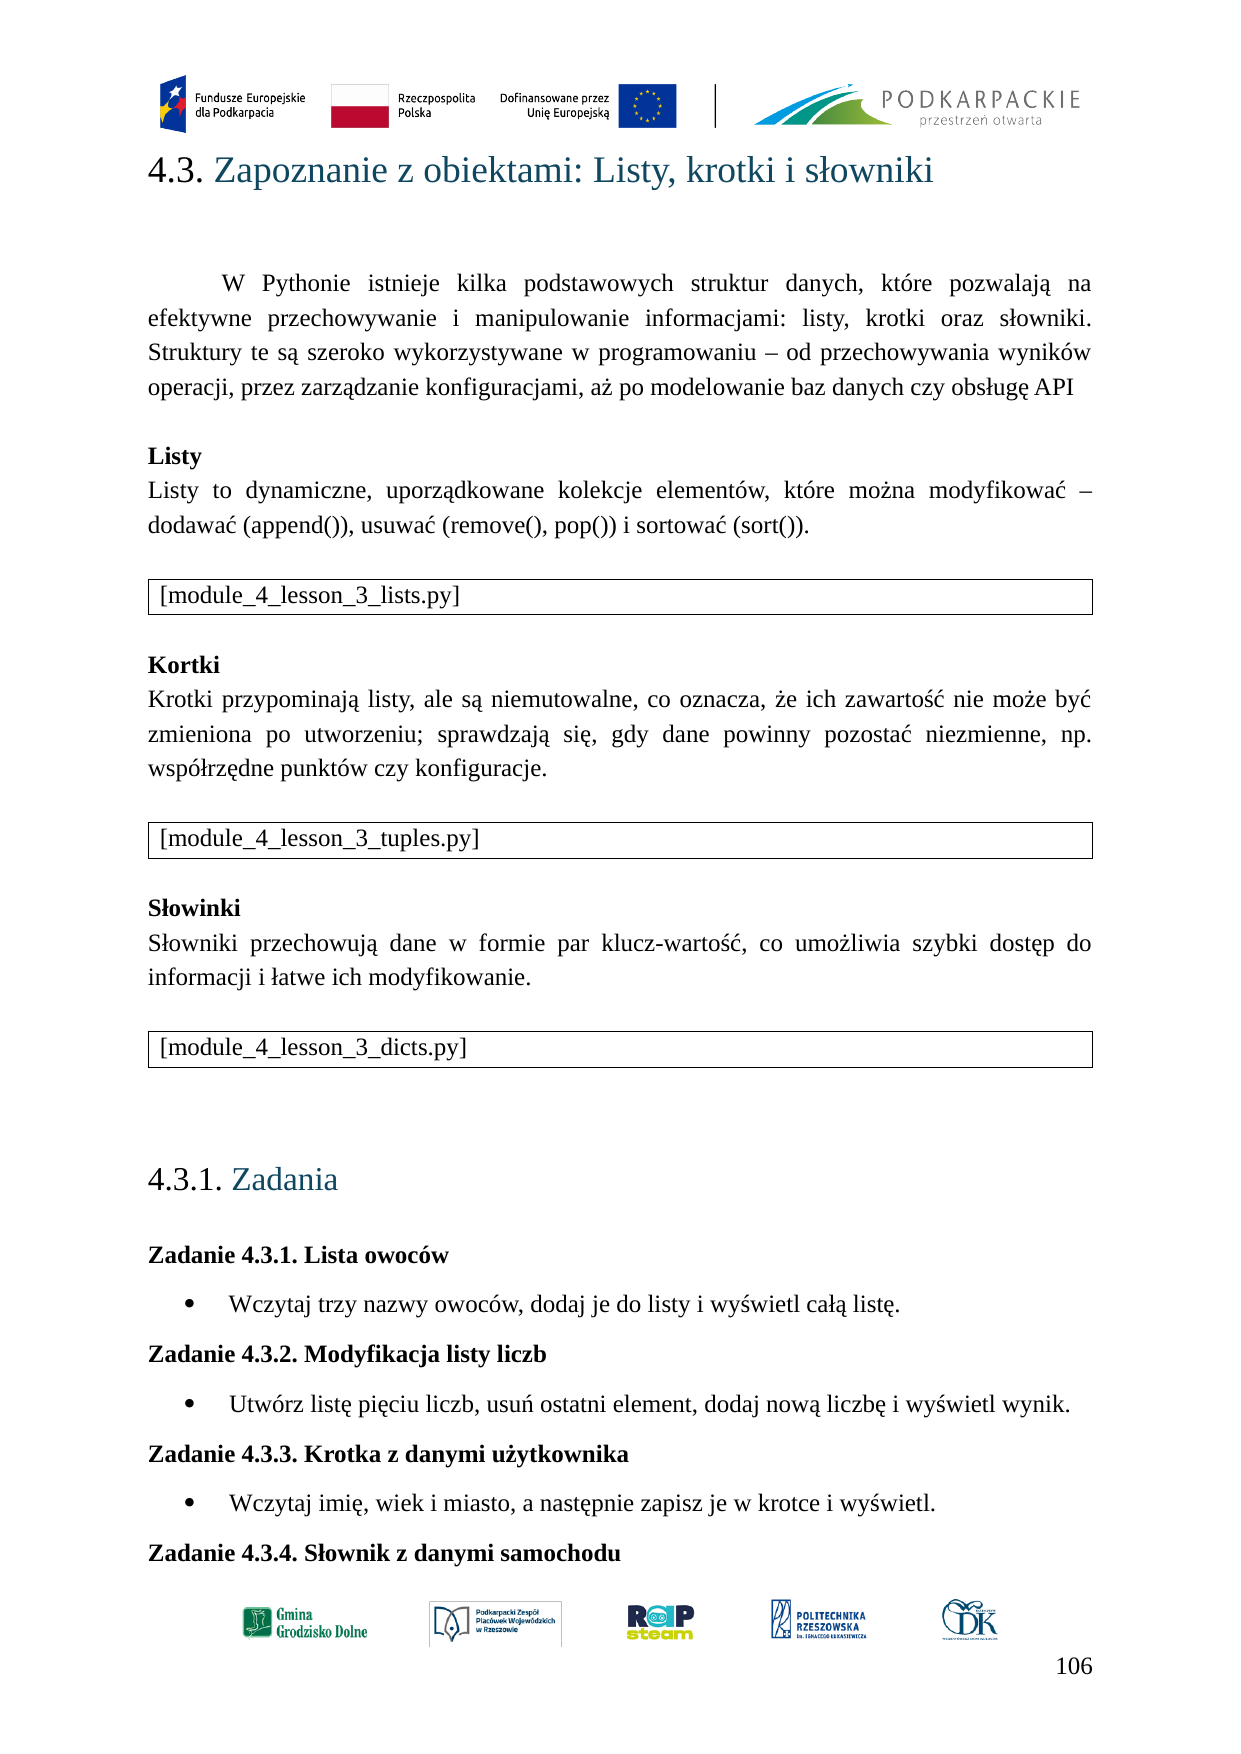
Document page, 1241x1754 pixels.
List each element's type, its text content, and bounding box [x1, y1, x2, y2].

text Listy [148, 441, 1092, 469]
table_header [module_4_lesson_3_tuples.py] [149, 823, 1092, 858]
text Kortki [148, 650, 1092, 678]
subtitle Zapoznanie z obiektami: Listy, krotki i słowniki [148, 148, 1092, 191]
text Zadanie 4.3.2. Modyfikacja listy liczb [148, 1339, 1092, 1368]
picture [147, 60, 1093, 148]
text W Pythonie istnieje kilka podstawowych struktur danych, które pozwalają na efektywne przechowywanie i manipulowanie informacjami: listy, krotki oraz słowniki. Struktury te są szeroko wykorzystywane w programowaniu – od przechowywania wyników operacji, przez zarządzanie konfiguracjami, aż po modelowanie baz danych czy obsługę API [148, 268, 1092, 401]
text Słowniki przechowują dane w formie par klucz-wartość, co umożliwia szybki dostęp do informacji i łatwe ich modyfikowanie. [148, 928, 1092, 991]
table_header [module_4_lesson_3_lists.py] [149, 580, 1092, 614]
list Wczytaj imię, wiek i miasto, a następnie zapisz je w krotce i wyświetl. [185, 1488, 1092, 1517]
text Listy to dynamiczne, uporządkowane kolekcje elementów, które można modyfikować – dodawać (append()), usuwać (remove(), pop()) i sortować (sort()). [148, 475, 1092, 538]
subtitle Zadania [148, 1159, 1092, 1198]
picture [242, 1585, 998, 1652]
text Zadanie 4.3.3. Krotka z danymi użytkownika [148, 1439, 1092, 1467]
list Utwórz listę pięciu liczb, usuń ostatni element, dodaj nową liczbę i wyświetl wynik. [185, 1389, 1092, 1418]
text Słowinki [148, 893, 1092, 922]
text Krotki przypominają listy, ale są niemutowalne, co oznacza, że ich zawartość nie może być zmieniona po utworzeniu; sprawdzają się, gdy dane powinny pozostać niezmienne, np. współrzędne punktów czy konfiguracje. [148, 684, 1092, 782]
table_header [module_4_lesson_3_dicts.py] [149, 1032, 1092, 1067]
text Zadanie 4.3.4. Słownik z danymi samochodu [148, 1538, 1092, 1567]
text Zadanie 4.3.1. Lista owoców [148, 1240, 1092, 1269]
list Wczytaj trzy nazwy owoców, dodaj je do listy i wyświetl całą listę. [185, 1289, 1092, 1318]
